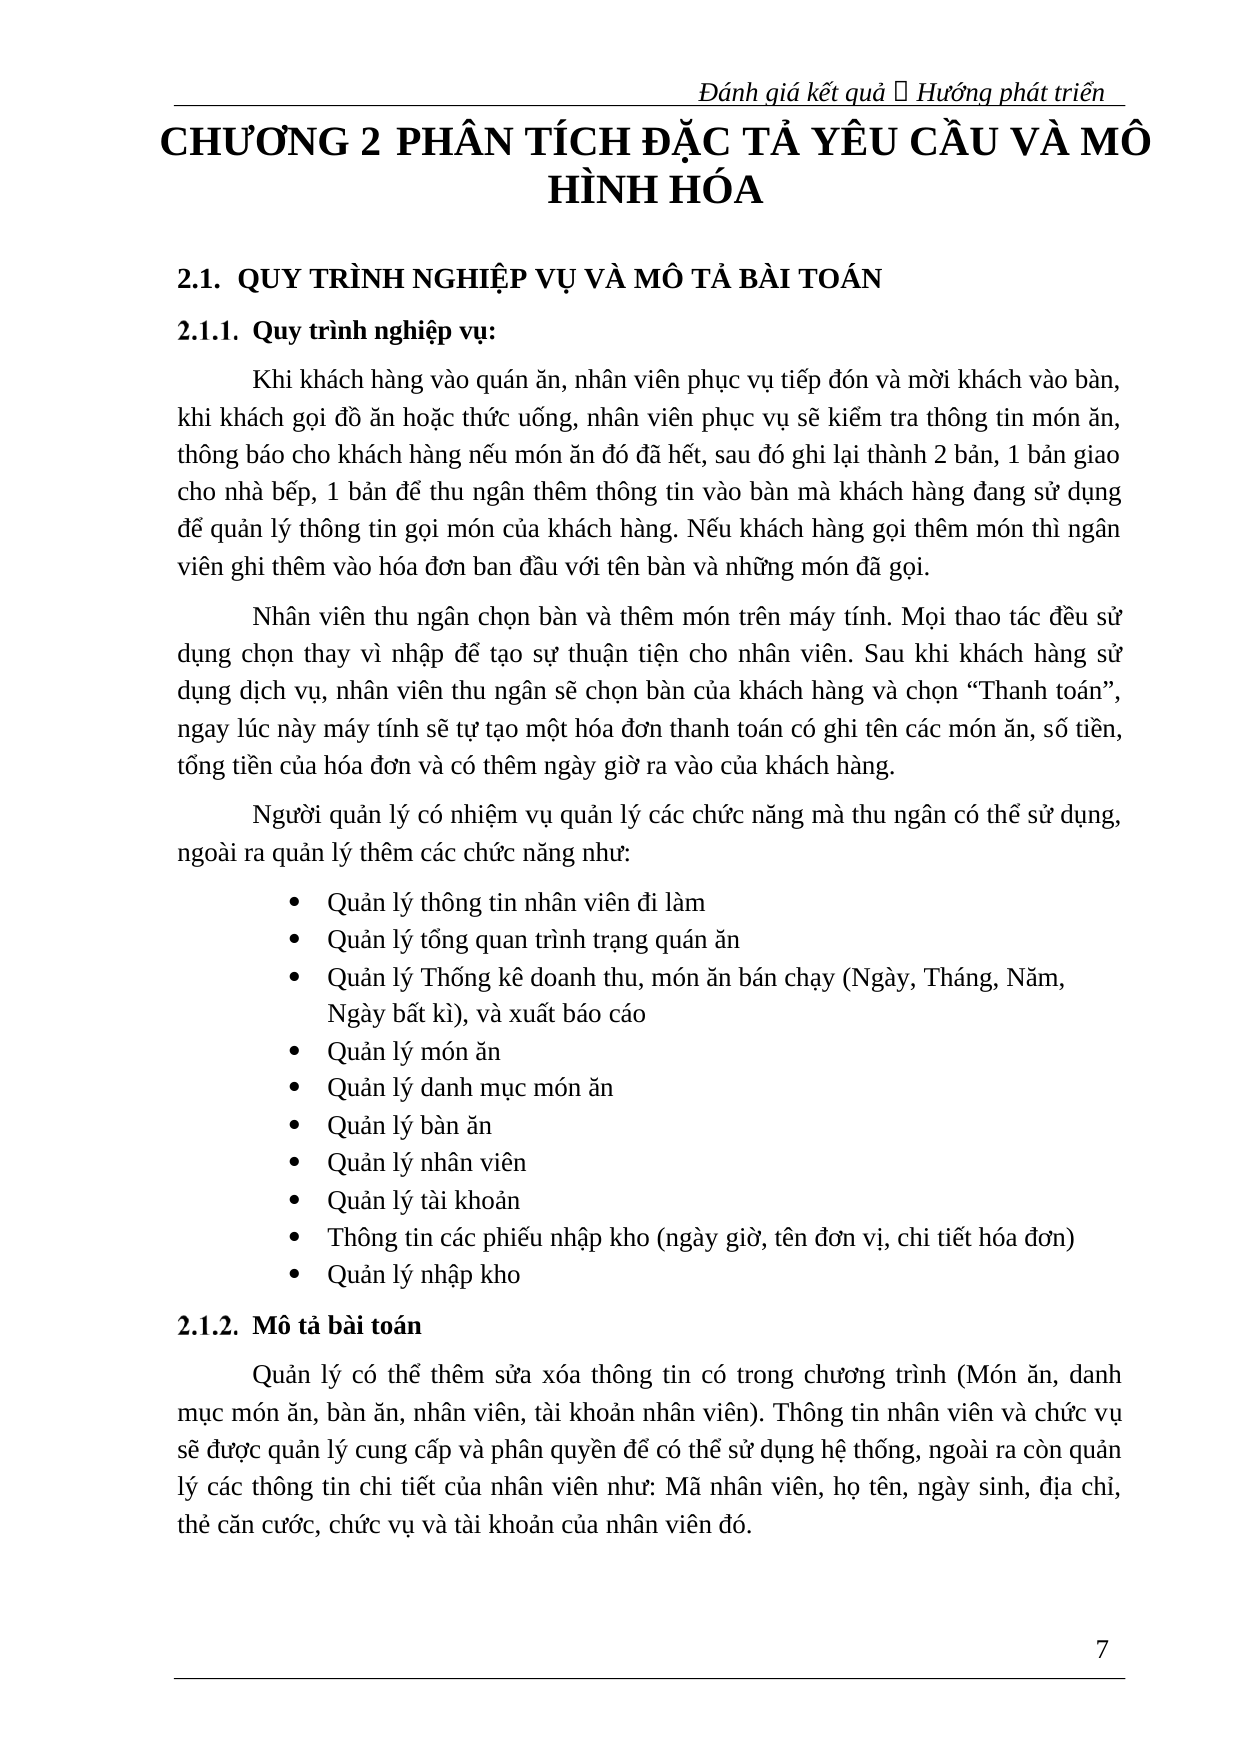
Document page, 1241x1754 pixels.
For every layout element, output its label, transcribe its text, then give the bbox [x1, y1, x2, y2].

list Quản lý thông tin nhân viên đi làm [289, 886, 1196, 917]
text Khi khách hàng vào quán ăn, nhân viên phục vụ tiếp đón và mời khách vào bàn, khi khách gọi đồ ăn hoặc thức uống, nhân viên phục vụ sẽ kiểm tra thông tin món ăn, thông báo cho khách hàng nếu món ăn đó đã hết, sau đó ghi lại thành 2 bản, 1 bản giao cho nhà bếp, 1 bản để thu ngân thêm thông tin vào bàn mà khách hàng đang sử dụng để quản lý thông tin gọi món của khách hàng. Nếu khách hàng gọi thêm món thì ngân viên ghi thêm vào hóa đơn ban đầu với tên bàn và những món đã gọi. [177, 363, 1122, 581]
subtitle Mô tả bài toán [252, 1309, 1196, 1340]
list Quản lý nhân viên [289, 1146, 1196, 1178]
list Quản lý Thống kê doanh thu, món ăn bán chạy (Ngày, Tháng, Năm, Ngày bất kì), và xuất báo cáo [289, 961, 1122, 1028]
list Quản lý bàn ăn [289, 1109, 1196, 1140]
list Thông tin các phiếu nhập kho (ngày giờ, tên đơn vị, chi tiết hóa đơn) [289, 1221, 1196, 1253]
subtitle QUY TRÌNH NGHIỆP VỤ VÀ MÔ TẢ BÀI TOÁN [177, 261, 1196, 294]
text Người quản lý có nhiệm vụ quản lý các chức năng mà thu ngân có thể sử dụng, ngoài ra quản lý thêm các chức năng như: [177, 798, 1122, 867]
list Quản lý tài khoản [289, 1184, 1196, 1215]
list Quản lý danh mục món ăn [289, 1072, 1196, 1103]
picture [177, 1315, 238, 1335]
text Quản lý có thể thêm sửa xóa thông tin có trong chương trình (Món ăn, danh mục món ăn, bàn ăn, nhân viên, tài khoản nhân viên). Thông tin nhân viên và chức vụ sẽ được quản lý cung cấp và phân quyền để có thể sử dụng hệ thống, ngoài ra còn quản lý các thông tin chi tiết của nhân viên như: Mã nhân viên, họ tên, ngày sinh, địa chỉ, thẻ căn cước, chức vụ và tài khoản của nhân viên đó. [177, 1358, 1123, 1539]
picture [177, 320, 238, 340]
list Quản lý tổng quan trình trạng quán ăn [289, 923, 1196, 955]
list Quản lý nhập kho [289, 1258, 1196, 1290]
list Quản lý món ăn [289, 1034, 1196, 1066]
subtitle Quy trình nghiệp vụ: [252, 314, 1196, 345]
text Nhân viên thu ngân chọn bàn và thêm món trên máy tính. Mọi thao tác đều sử dụng chọn thay vì nhập để tạo sự thuận tiện cho nhân viên. Sau khi khách hàng sử dụng dịch vụ, nhân viên thu ngân sẽ chọn bàn của khách hàng và chọn “Thanh toán”, ngay lúc này máy tính sẽ tự tạo một hóa đơn thanh toán có ghi tên các món ăn, số tiền, tổng tiền của hóa đơn và có thêm ngày giờ ra vào của khách hàng. [177, 600, 1123, 780]
subtitle CHƯƠNG 2 PHÂN TÍCH ĐẶC TẢ YÊU CẦU VÀ MÔ HÌNH HÓA [114, 116, 1196, 212]
